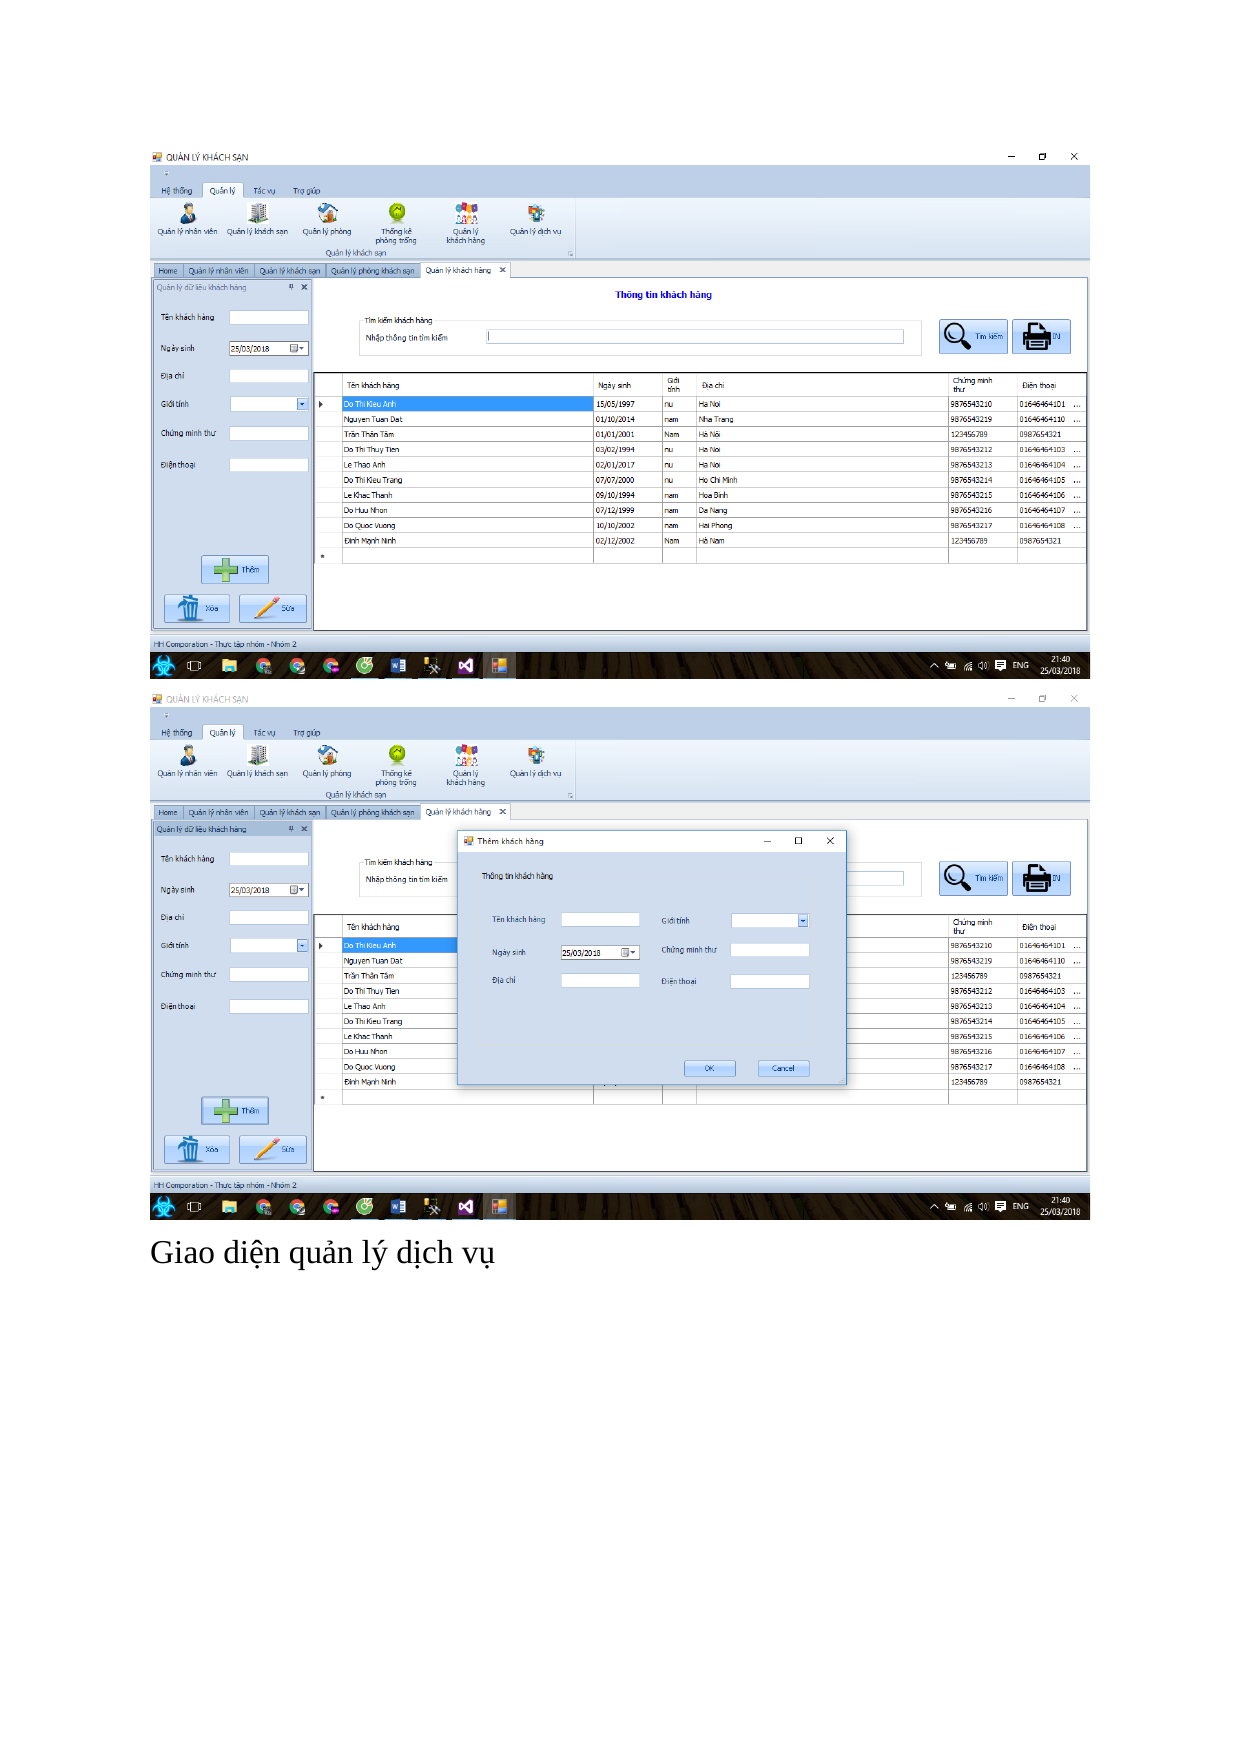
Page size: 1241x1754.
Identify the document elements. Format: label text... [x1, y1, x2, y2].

text Giao diện quản lý dịch vụ [150, 1232, 1090, 1271]
picture [150, 150, 1091, 679]
picture [150, 691, 1091, 1220]
